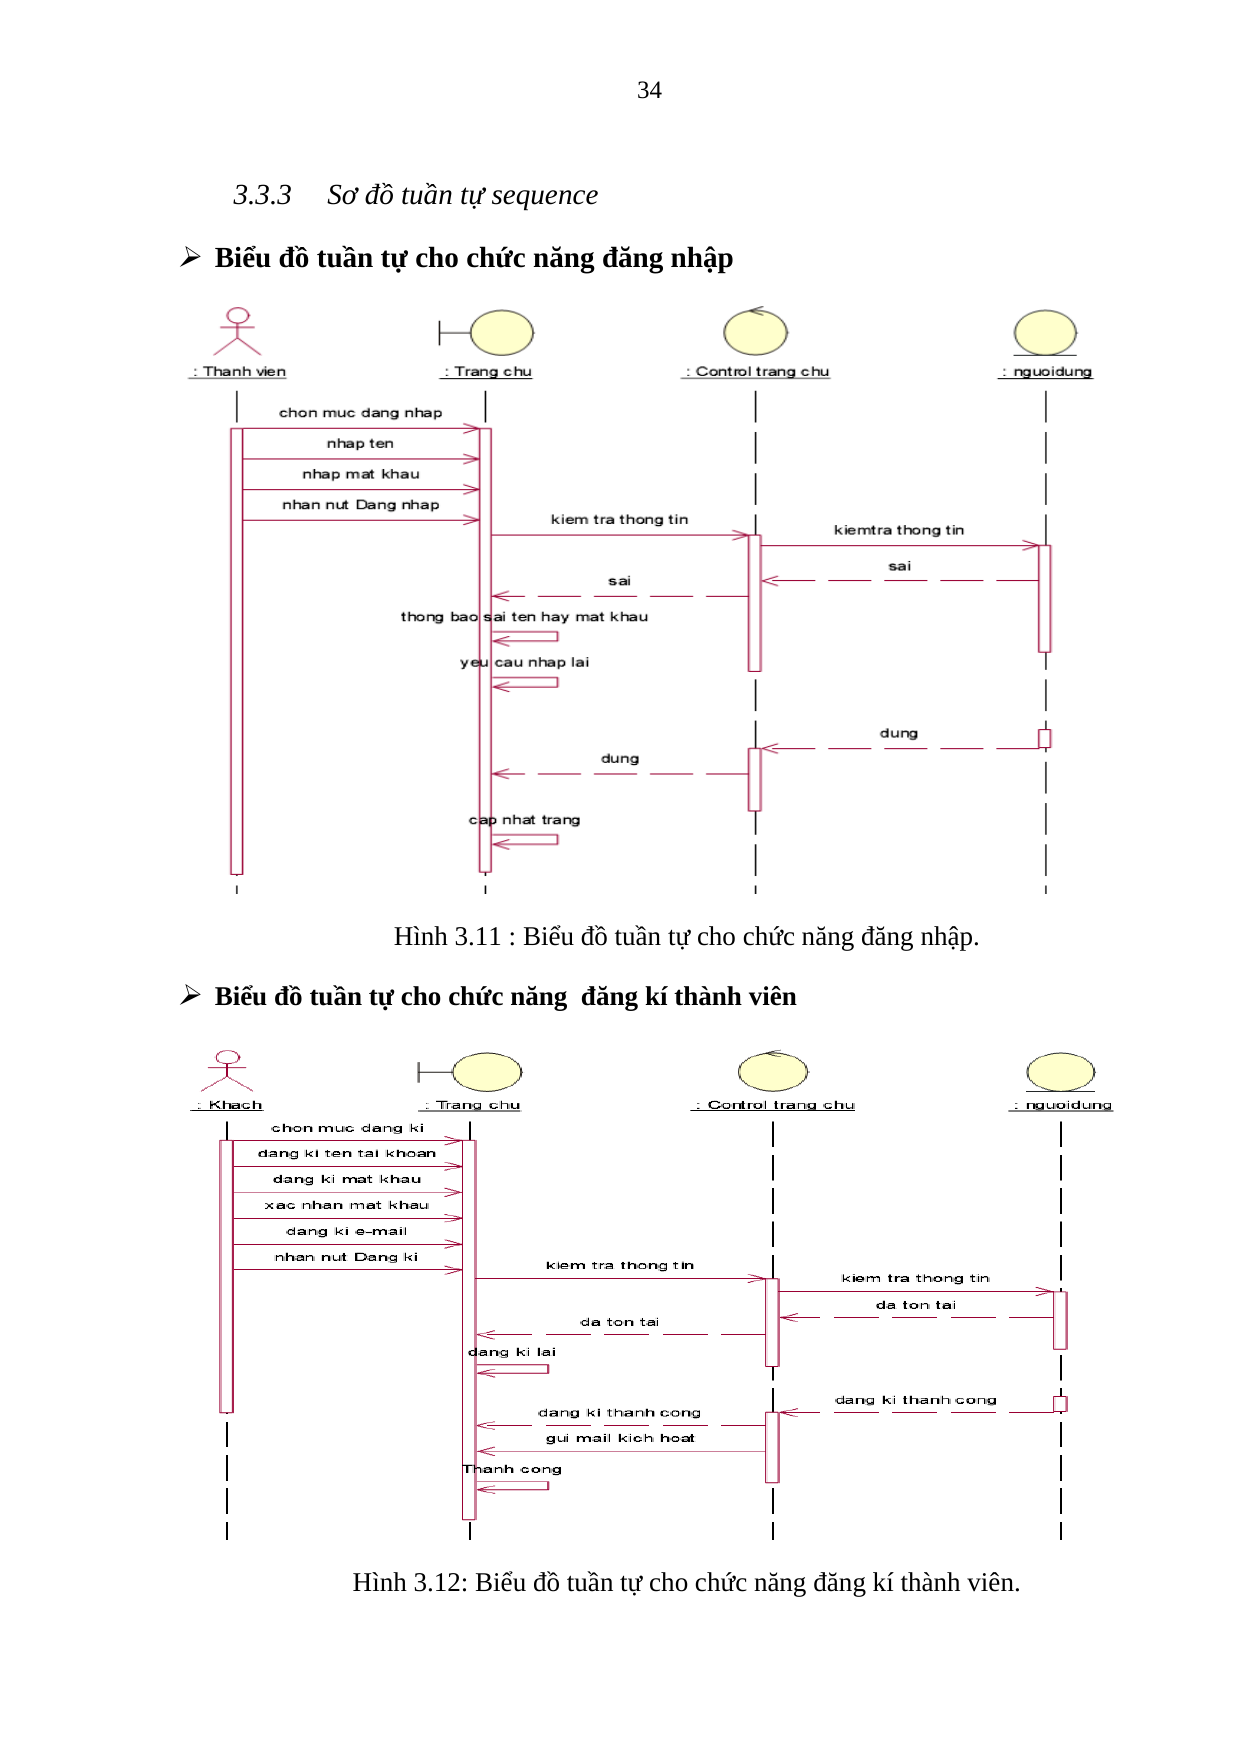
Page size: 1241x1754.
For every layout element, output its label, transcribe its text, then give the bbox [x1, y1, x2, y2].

list Biểu đồ tuần tự cho chức năng đăng kí thành viên [177, 979, 1122, 1011]
list Sơ đồ tuần tự sequence [233, 177, 1122, 211]
picture [177, 1039, 1137, 1540]
list Biểu đồ tuần tự cho chức năng đăng nhập [177, 240, 1122, 274]
text Hình 3.11 : Biểu đồ tuần tự cho chức năng đăng nhập. [252, 920, 1122, 952]
text Hình 3.12: Biểu đồ tuần tự cho chức năng đăng kí thành viên. [252, 1566, 1122, 1598]
picture [177, 302, 1123, 894]
